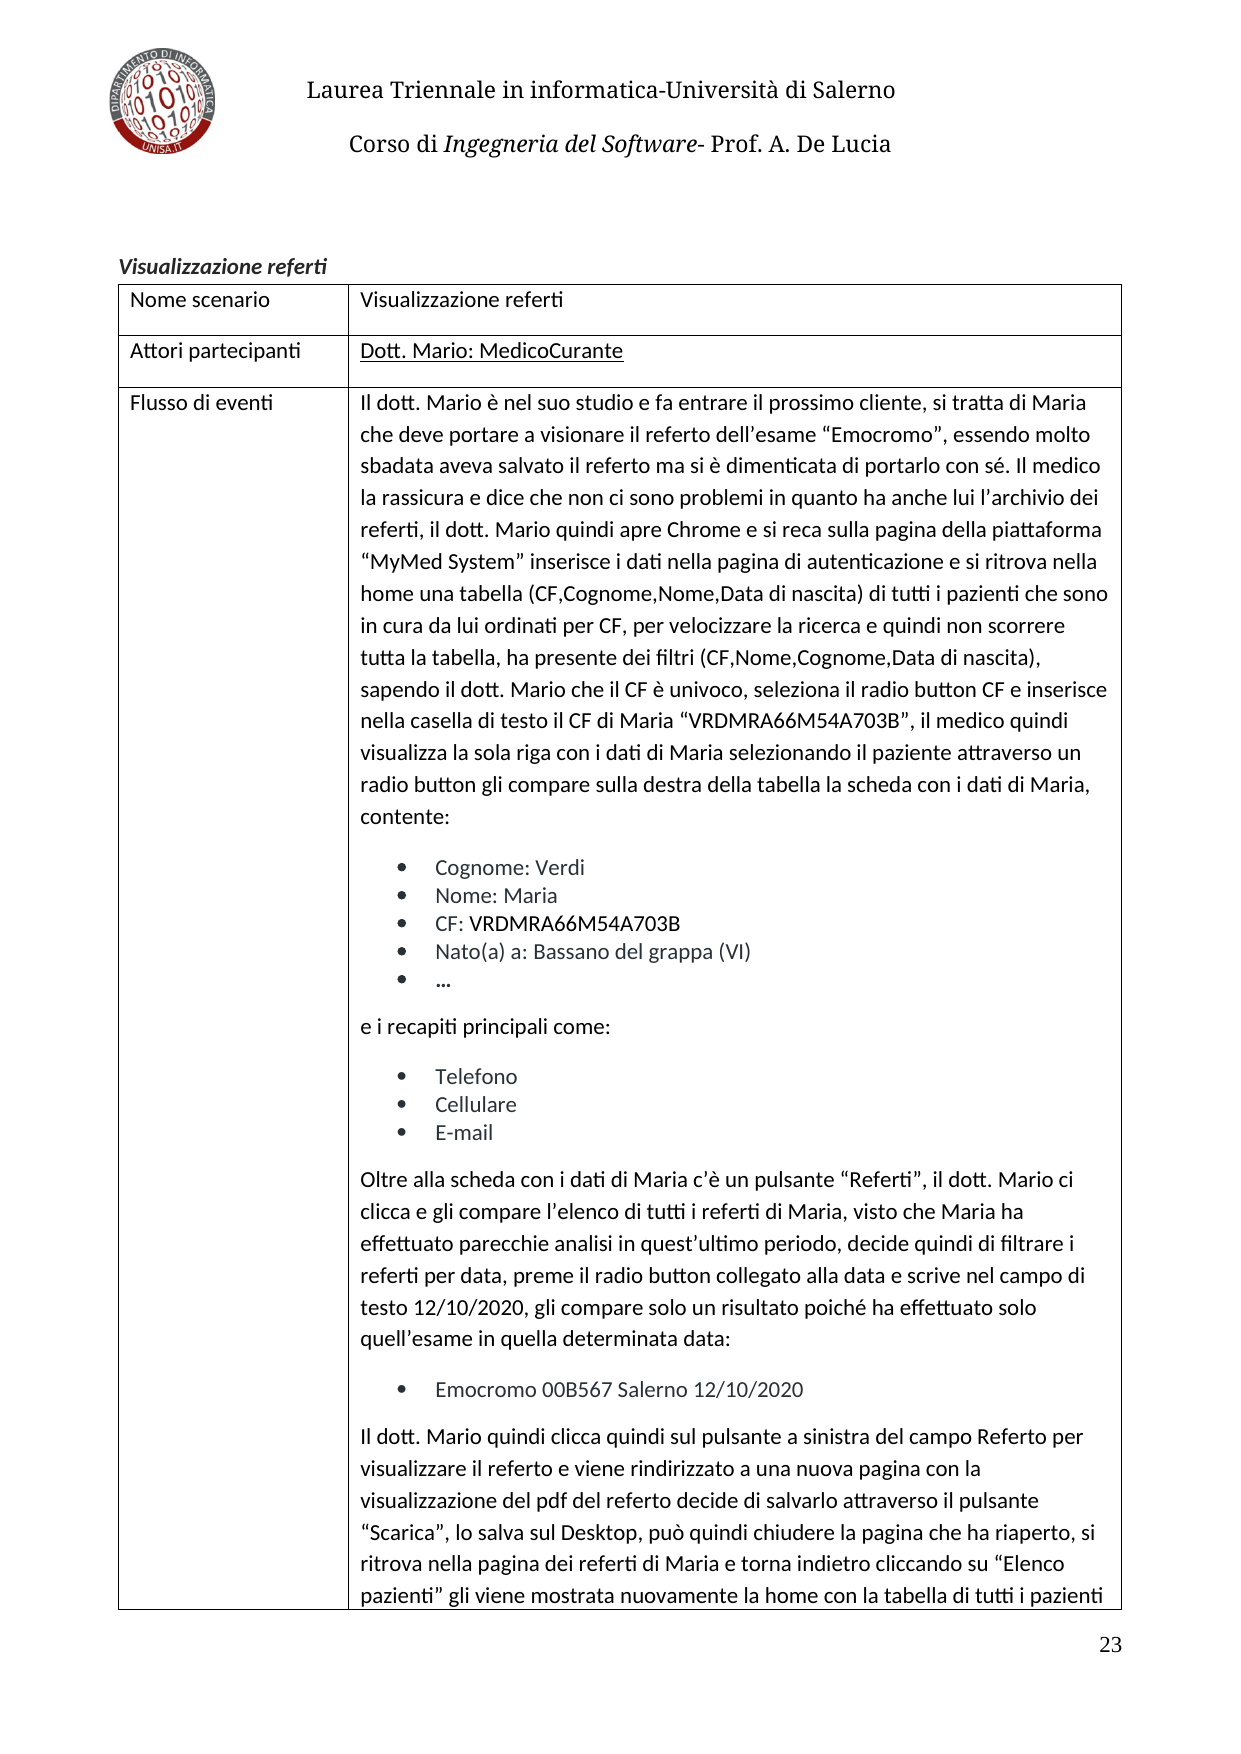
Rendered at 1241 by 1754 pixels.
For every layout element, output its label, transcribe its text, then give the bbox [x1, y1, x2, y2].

picture [109, 48, 215, 154]
table_header Visualizzazione referti [349, 285, 1121, 335]
table_cell Attori partecipanti [119, 336, 348, 387]
table_cell Flusso di eventi [119, 388, 348, 1609]
table_header Nome scenario [119, 285, 348, 335]
subtitle Visualizzazione referti [118, 252, 1122, 280]
table_cell Dott. Mario: MedicoCurante [349, 336, 1121, 387]
